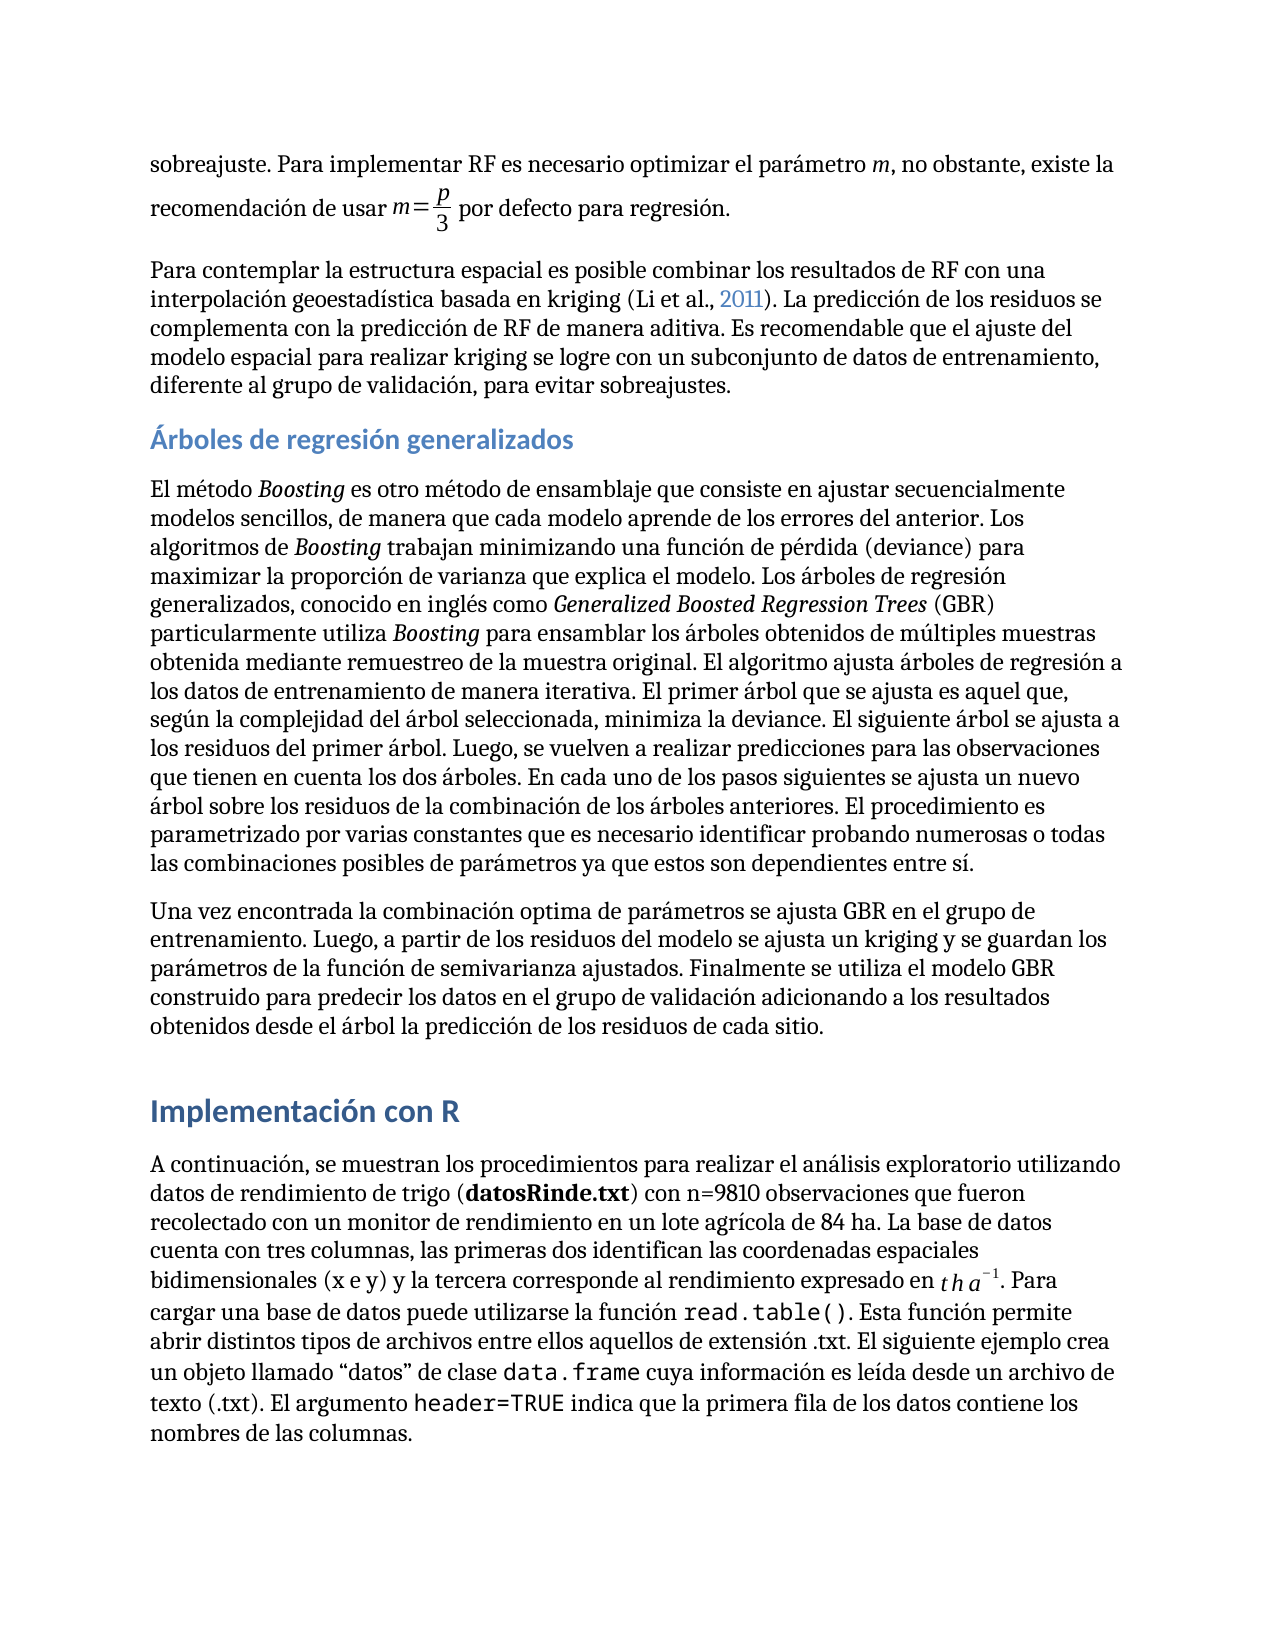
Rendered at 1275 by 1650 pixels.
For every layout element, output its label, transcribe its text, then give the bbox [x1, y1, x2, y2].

subtitle Árboles de regresión generalizados [150, 421, 1125, 457]
text Una vez encontrada la combinación optima de parámetros se ajusta GBR en el grupo de entrenamiento. Luego, a partir de los residuos del modelo se ajusta un kriging y se guardan los parámetros de la función de semivarianza ajustados. Finalmente se utiliza el modelo GBR construido para predecir los datos en el grupo de validación adicionando a los resultados obtenidos desde el árbol la predicción de los residuos de cada sitio. [150, 897, 1125, 1040]
text El método Boosting es otro método de ensamblaje que consiste en ajustar secuencialmente modelos sencillos, de manera que cada modelo aprende de los errores del anterior. Los algoritmos de Boosting trabajan minimizando una función de pérdida (deviance) para maximizar la proporción de varianza que explica el modelo. Los árboles de regresión generalizados, conocido en inglés como Generalized Boosted Regression Trees (GBR) particularmente utiliza Boosting para ensamblar los árboles obtenidos de múltiples muestras obtenida mediante remuestreo de la muestra original. El algoritmo ajusta árboles de regresión a los datos de entrenamiento de manera iterativa. El primer árbol que se ajusta es aquel que, según la complejidad del árbol seleccionada, minimiza la deviance. El siguiente árbol se ajusta a los residuos del primer árbol. Luego, se vuelven a realizar predicciones para las observaciones que tienen en cuenta los dos árboles. En cada uno de los pasos siguientes se ajusta un nuevo árbol sobre los residuos de la combinación de los árboles anteriores. El procedimiento es parametrizado por varias constantes que es necesario identificar probando numerosas o todas las combinaciones posibles de parámetros ya que estos son dependientes entre sí. [150, 475, 1125, 878]
text Para contemplar la estructura espacial es posible combinar los resultados de RF con una interpolación geoestadística basada en kriging (Li et al., 2011). La predicción de los residuos se complementa con la predicción de RF de manera aditiva. Es recomendable que el ajuste del modelo espacial para realizar kriging se logre con un subconjunto de datos de entrenamiento, diferente al grupo de validación, para evitar sobreajustes. [150, 256, 1125, 400]
text A continuación, se muestran los procedimientos para realizar el análisis exploratorio utilizando datos de rendimiento de trigo (datosRinde.txt) con n=9810 observaciones que fueron recolectado con un monitor de rendimiento en un lote agrícola de 84 ha. La base de datos cuenta con tres columnas, las primeras dos identifican las coordenadas espaciales bidimensionales (x e y) y la tercera corresponde al rendimiento expresado en . Para cargar una base de datos puede utilizarse la función read.table(). Esta función permite abrir distintos tipos de archivos entre ellos aquellos de extensión .txt. El siguiente ejemplo crea un objeto llamado “datos” de clase data.frame cuya información es leída desde un archivo de texto (.txt). El argumento header=TRUE indica que la primera fila de los datos contiene los nombres de las columnas. [150, 1150, 1125, 1447]
subtitle Implementación con R [150, 1090, 1125, 1131]
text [150, 150, 1125, 238]
